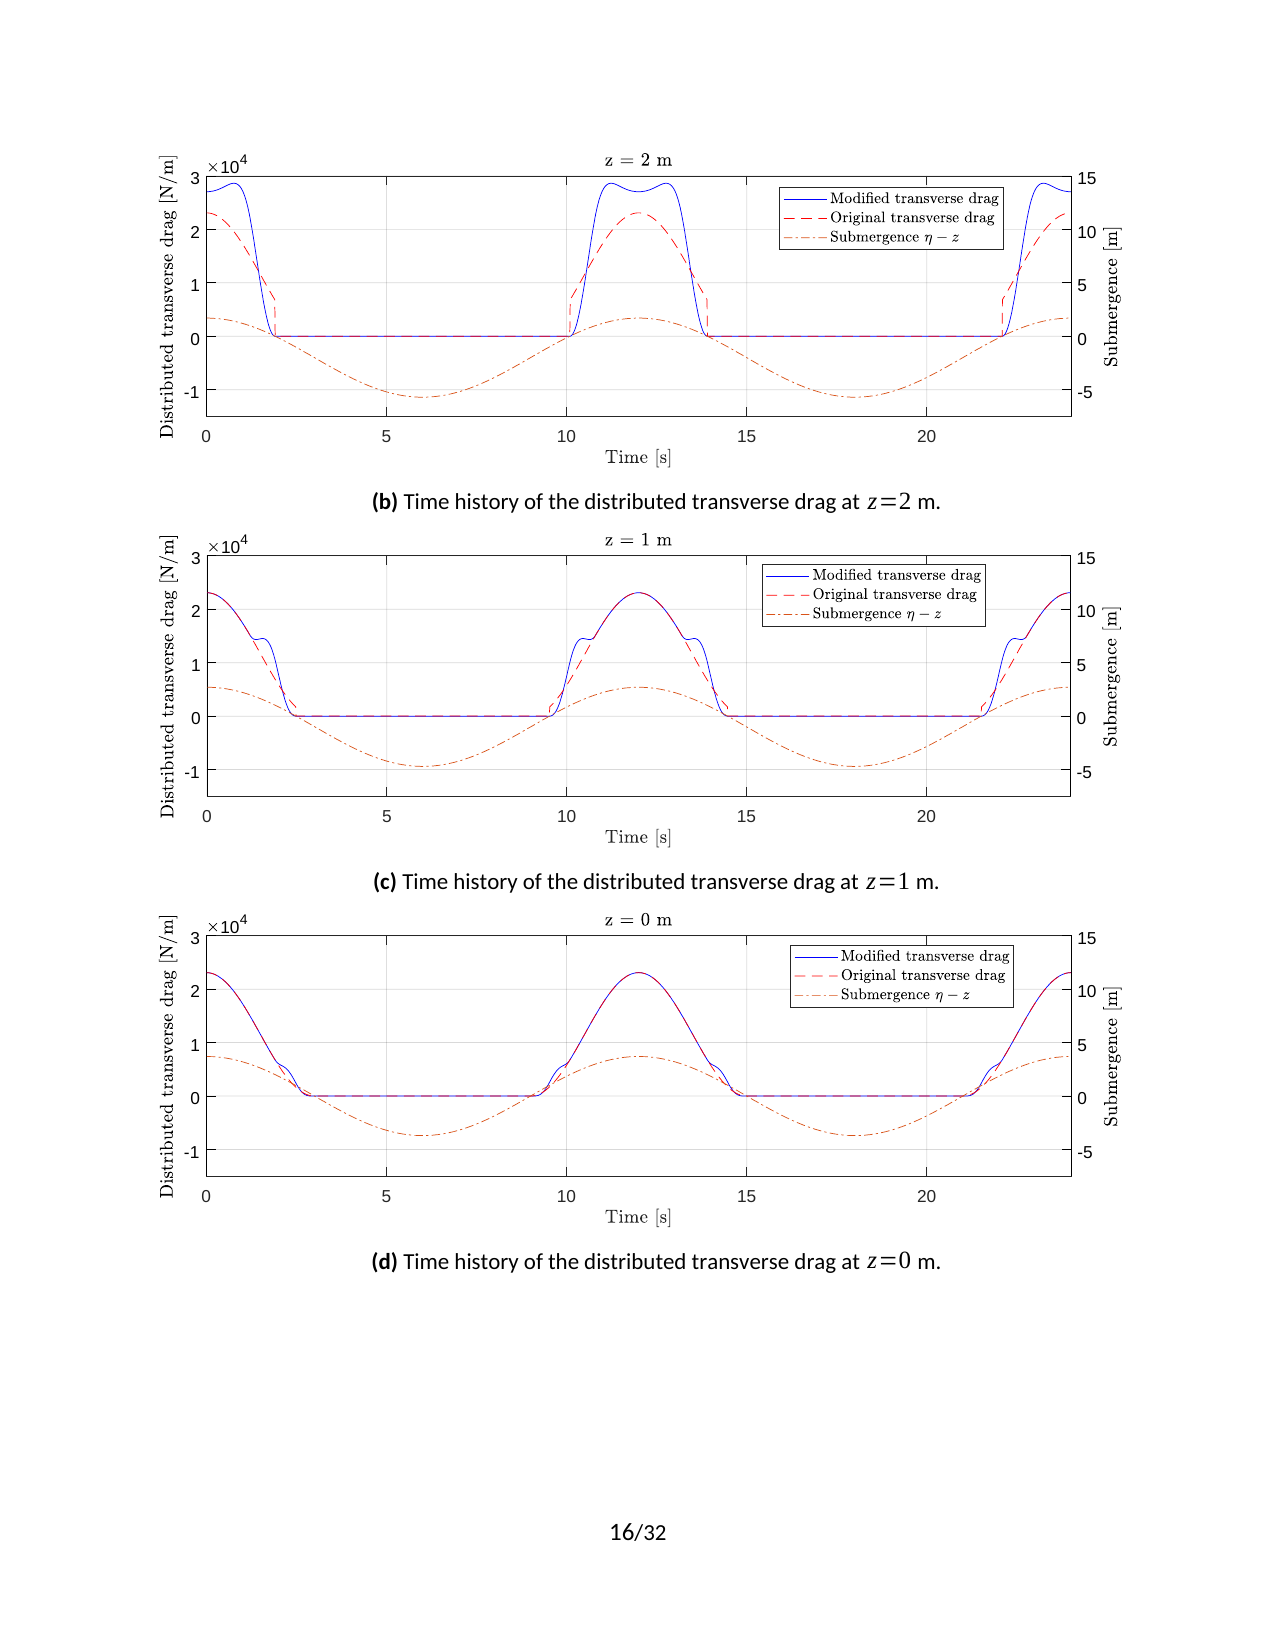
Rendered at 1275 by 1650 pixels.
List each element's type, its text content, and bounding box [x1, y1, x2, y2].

text (b) Time history of the distributed transverse drag at m. [187, 487, 1125, 515]
text (d) Time history of the distributed transverse drag at m. [187, 1247, 1125, 1275]
text (c) Time history of the distributed transverse drag at m. [187, 867, 1125, 895]
